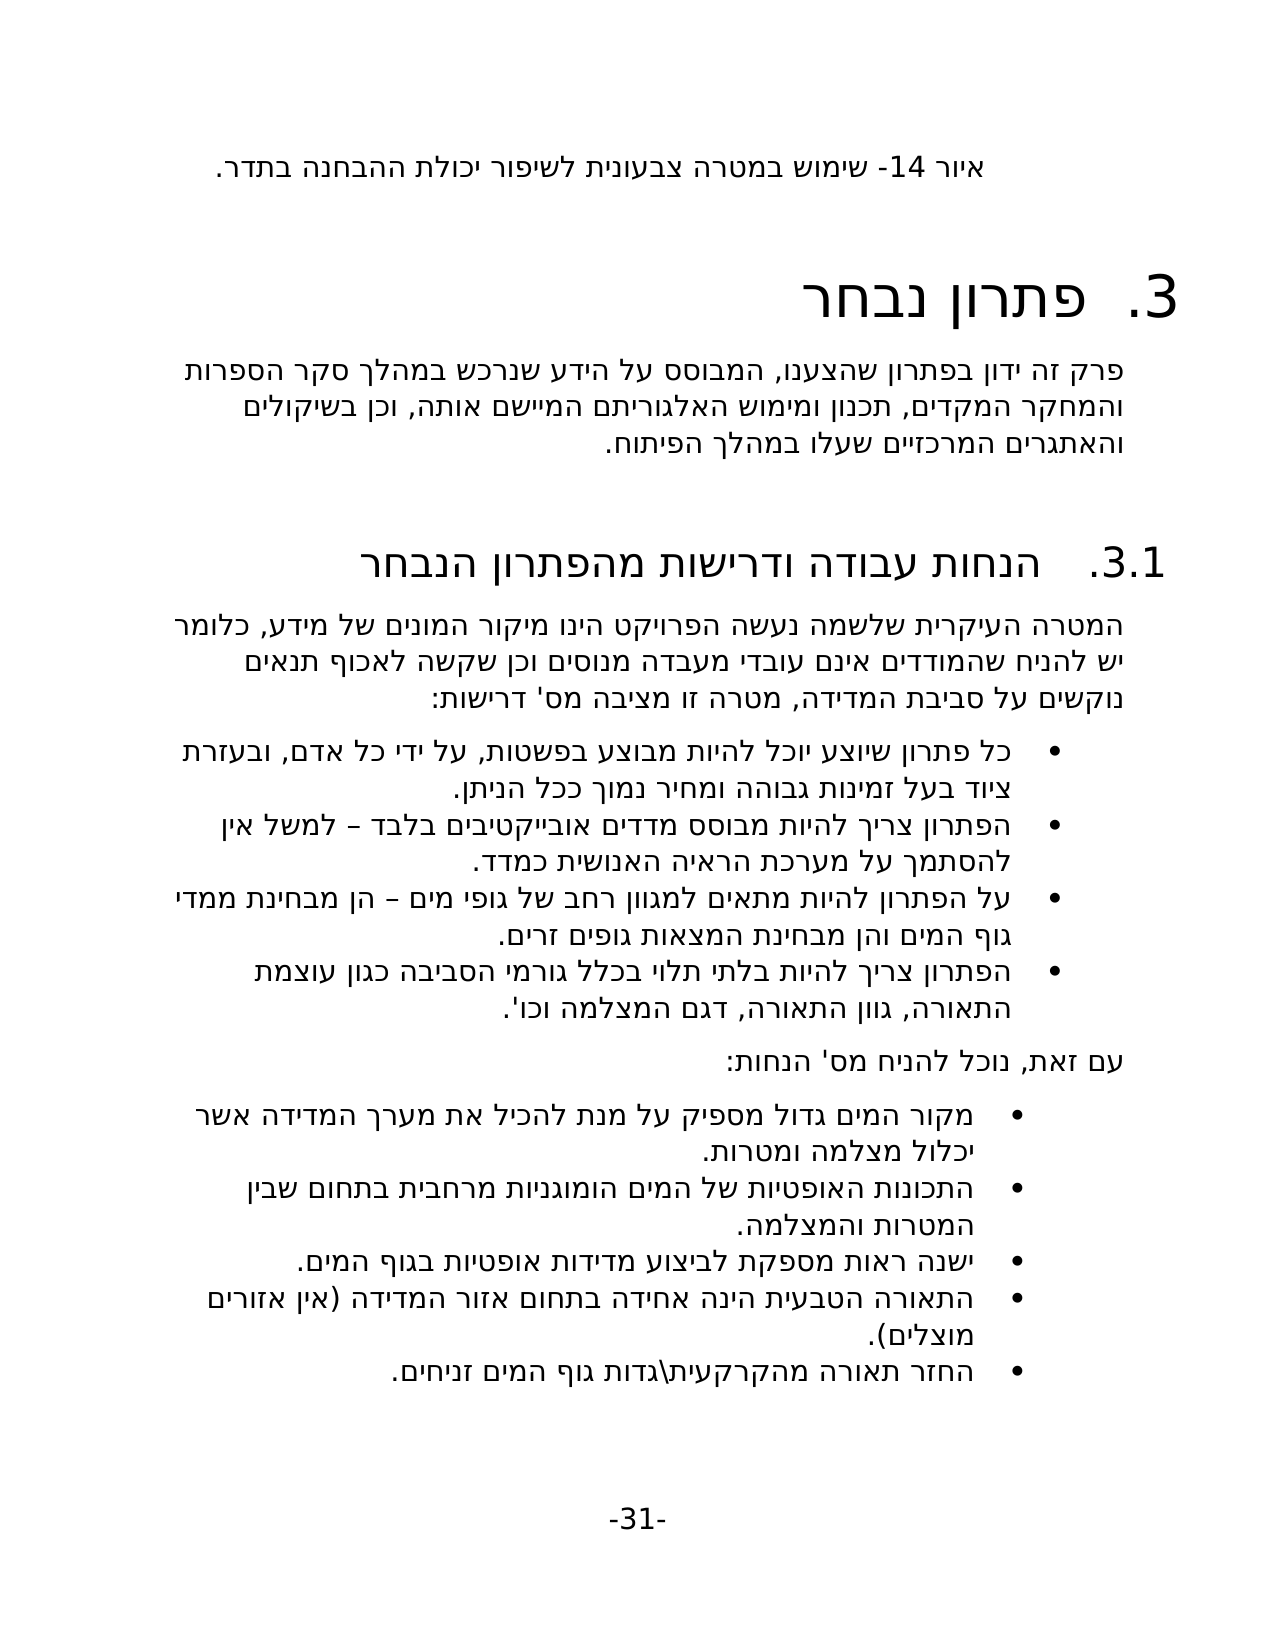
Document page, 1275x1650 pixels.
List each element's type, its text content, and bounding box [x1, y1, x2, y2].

text עם זאת, נוכל להניח מס' הנחות: [150, 1045, 1125, 1079]
list כל פתרון שיוצע יוכל להיות מבוצע בפשטות, על ידי כל אדם, ובעזרת ציוד בעל זמינות גבוהה ומחיר נמוך ככל הניתן. [150, 735, 1050, 805]
list מקור המים גדול מספיק על מנת להכיל את מערך המדידה אשר יכלול מצלמה ומטרות. [150, 1098, 1012, 1169]
subtitle פתרון נבחר [150, 263, 1125, 331]
list התכונות האופטיות של המים הומוגניות מרחבית בתחום שבין המטרות והמצלמה. [150, 1171, 1012, 1242]
list על הפתרון להיות מתאים למגוון רחב של גופי מים – הן מבחינת ממדי גוף המים והן מבחינת המצאות גופים זרים. [150, 881, 1050, 952]
list החזר תאורה מהקרקעית\גדות גוף המים זניחים. [150, 1355, 1012, 1389]
text המטרה העיקרית שלשמה נעשה הפרויקט הינו מיקור המונים של מידע, כלומר יש להניח שהמודדים אינם עובדי מעבדה מנוסים וכן שקשה לאכוף תנאים נוקשים על סביבת המדידה, מטרה זו מציבה מס' דרישות: [150, 608, 1125, 715]
subtitle הנחות עבודה ודרישות מהפתרון הנבחר [150, 539, 1087, 587]
list ישנה ראות מספקת לביצוע מדידות אופטיות בגוף המים. [150, 1245, 1012, 1279]
list הפתרון צריך להיות בלתי תלוי בכלל גורמי הסביבה כגון עוצמת התאורה, גוון התאורה, דגם המצלמה וכו'. [150, 955, 1050, 1025]
list הפתרון צריך להיות מבוסס מדדים אובייקטיבים בלבד – למשל אין להסתמך על מערכת הראיה האנושית כמדד. [150, 808, 1050, 879]
list התאורה הטבעית הינה אחידה בתחום אזור המדידה (אין אזורים מוצלים). [150, 1281, 1012, 1352]
text פרק זה ידון בפתרון שהצענו, המבוסס על הידע שנרכש במהלך סקר הספרות והמחקר המקדים, תכנון ומימוש האלגוריתם המיישם אותה, וכן בשיקולים והאתגרים המרכזיים שעלו במהלך הפיתוח. [150, 353, 1125, 460]
